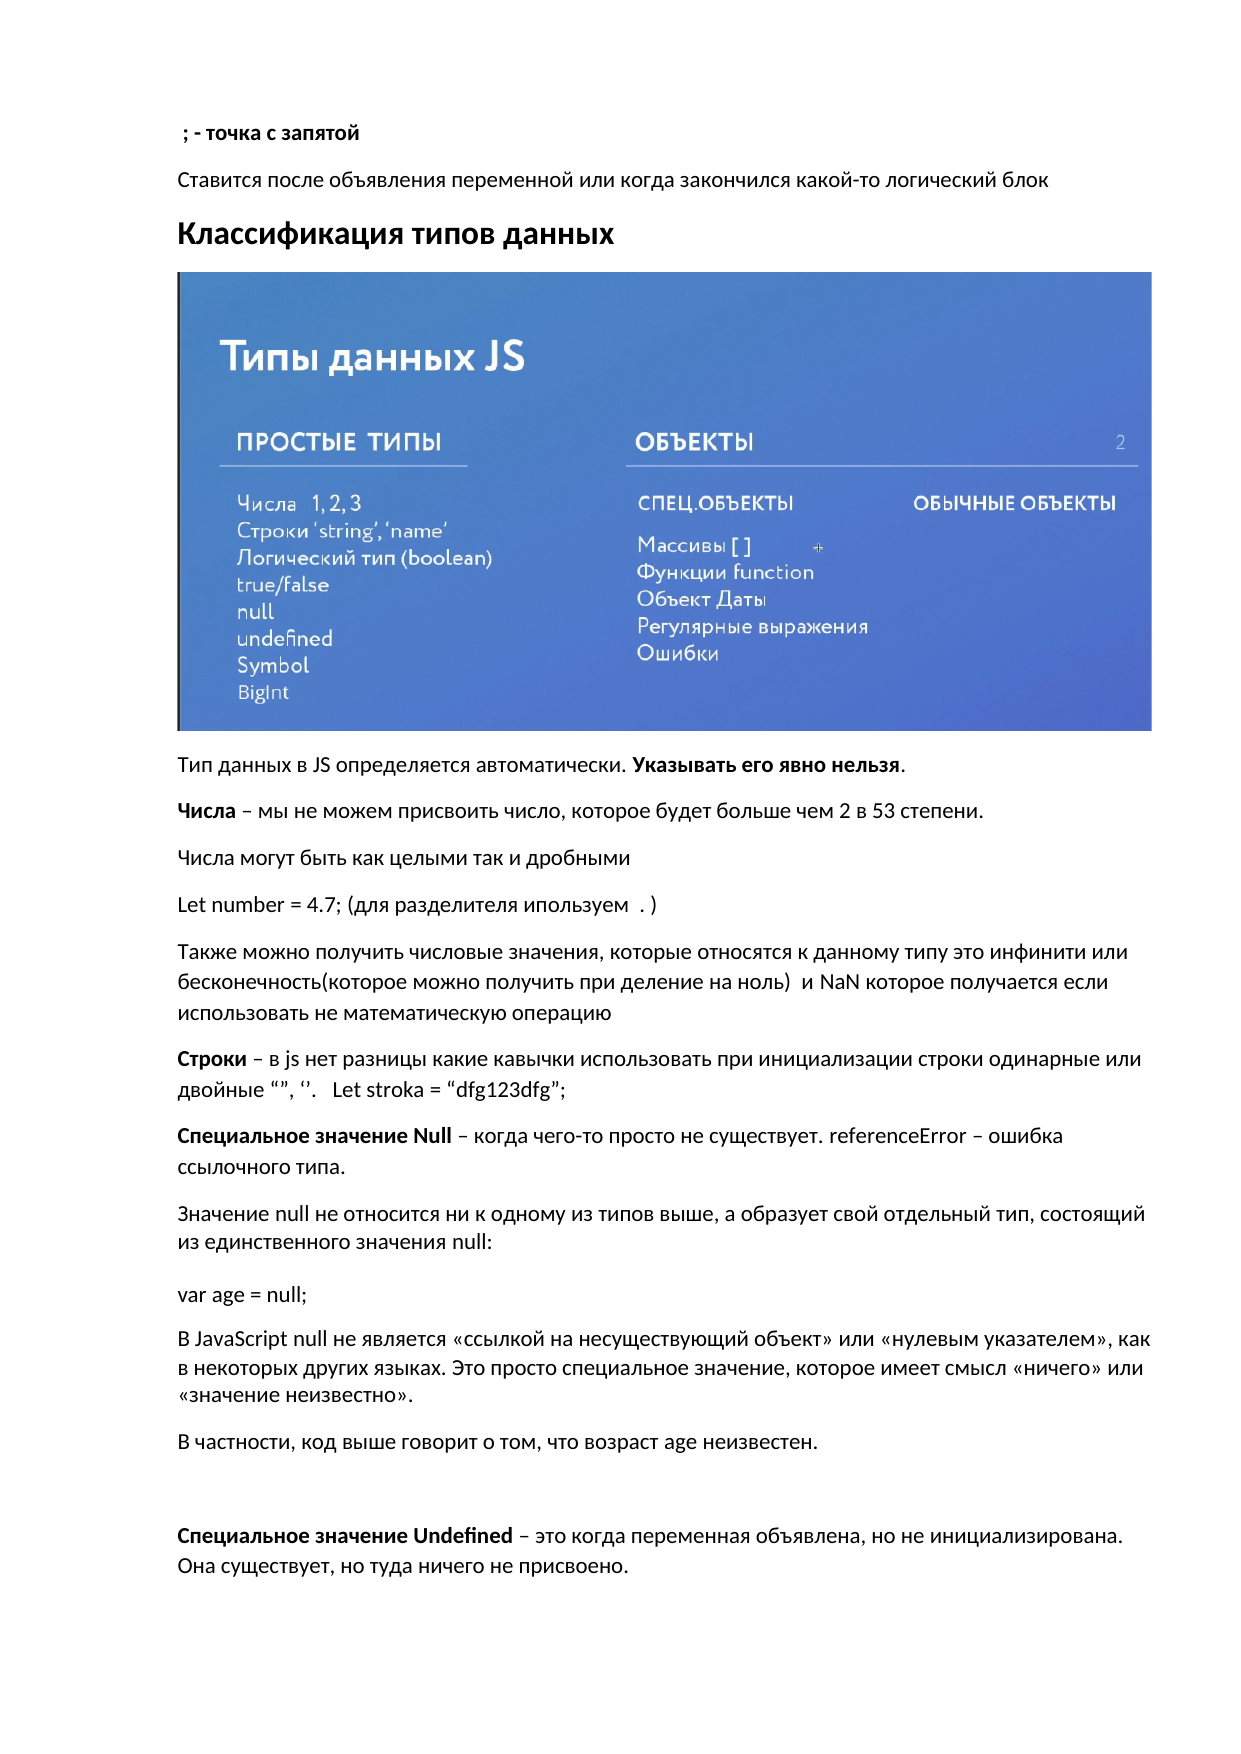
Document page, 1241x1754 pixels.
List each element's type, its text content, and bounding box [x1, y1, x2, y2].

text Тип данных в JS определяется автоматически. Указывать его явно нельзя. [177, 750, 1152, 778]
text Значение null не относится ни к одному из типов выше, а образует свой отдельный тип, состоящий из единственного значения null: [177, 1199, 1152, 1255]
text В JavaScript null не является «ссылкой на несуществующий объект» или «нулевым указателем», как в некоторых других языках. Это просто специальное значение, которое имеет смысл «ничего» или «значение неизвестно». [177, 1324, 1152, 1409]
text Числа – мы не можем присвоить число, которое будет больше чем 2 в 53 степени. [177, 797, 1152, 825]
text Числа могут быть как целыми так и дробными [177, 843, 1152, 872]
text Строки – в js нет разницы какие кавычки использовать при инициализации строки одинарные или двойные “”, ‘’. Let stroka = “dfg123dfg”; [177, 1044, 1152, 1103]
text Специальное значение Null – когда чего-то просто не существует. referenceError – ошибка ссылочного типа. [177, 1122, 1152, 1180]
text Let number = 4.7; (для разделителя ипользуем . ) [177, 890, 1152, 918]
text Ставится после объявления переменной или когда закончился какой-то логический блок [177, 165, 1152, 193]
text Также можно получить числовые значения, которые относятся к данному типу это инфинити или бесконечность(которое можно получить при деление на ноль) и NaN которое получается если использовать не математическую операцию [177, 937, 1152, 1026]
text В частности, код выше говорит о том, что возраст age неизвестен. [177, 1427, 1152, 1455]
text ; - точка с запятой [177, 118, 1152, 146]
text Классификация типов данных [177, 212, 1152, 253]
text var age = null; [177, 1273, 1152, 1308]
text Специальное значение Undefined – это когда переменная объявлена, но не инициализирована. Она существует, но туда ничего не присвоено. [177, 1521, 1152, 1579]
